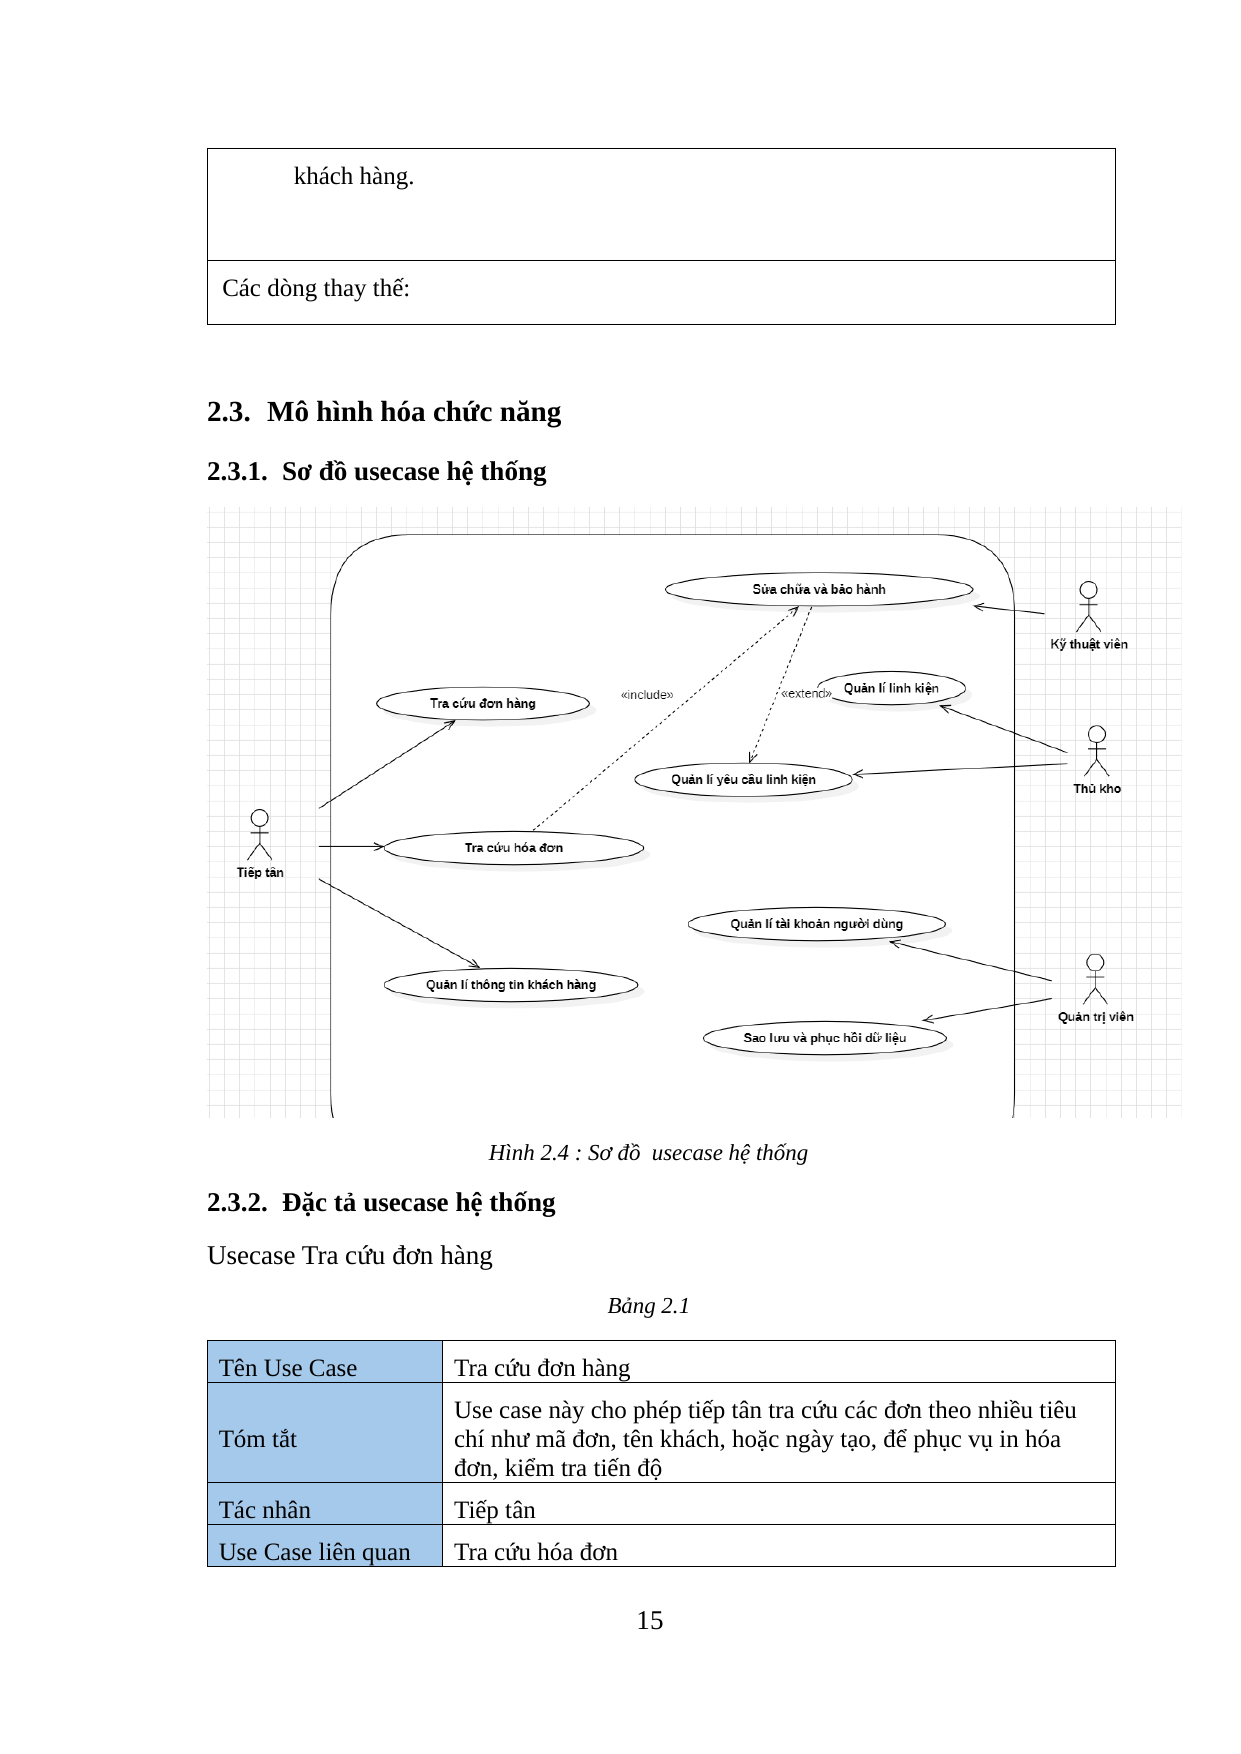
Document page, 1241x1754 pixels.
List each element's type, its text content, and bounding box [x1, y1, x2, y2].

table_cell Use Case liên quan [208, 1525, 442, 1566]
table_cell Các dòng thay thế: [208, 261, 1115, 324]
subtitle Mô hình hóa chức năng [207, 394, 1092, 428]
table_cell Tác nhân [208, 1483, 442, 1524]
text Bảng 2.1 [207, 1292, 1092, 1319]
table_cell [208, 149, 1115, 260]
table_cell Tóm tắt [208, 1383, 442, 1482]
table_header Tên Use Case [208, 1341, 442, 1382]
subtitle Đặc tả usecase hệ thống [207, 1186, 1092, 1218]
table_header Tra cứu đơn hàng [443, 1341, 1115, 1382]
picture [206, 507, 1182, 1118]
table_cell Tra cứu hóa đơn [443, 1525, 1115, 1566]
table_cell Use case này cho phép tiếp tân tra cứu các đơn theo nhiều tiêu chí như mã đơn, tên khách, hoặc ngày tạo, để phục vụ in hóa đơn, kiểm tra tiến độ [443, 1383, 1115, 1482]
table_cell Tiếp tân [443, 1483, 1115, 1524]
text Usecase Tra cứu đơn hàng [207, 1239, 1092, 1271]
subtitle Sơ đồ usecase hệ thống [207, 455, 1092, 486]
